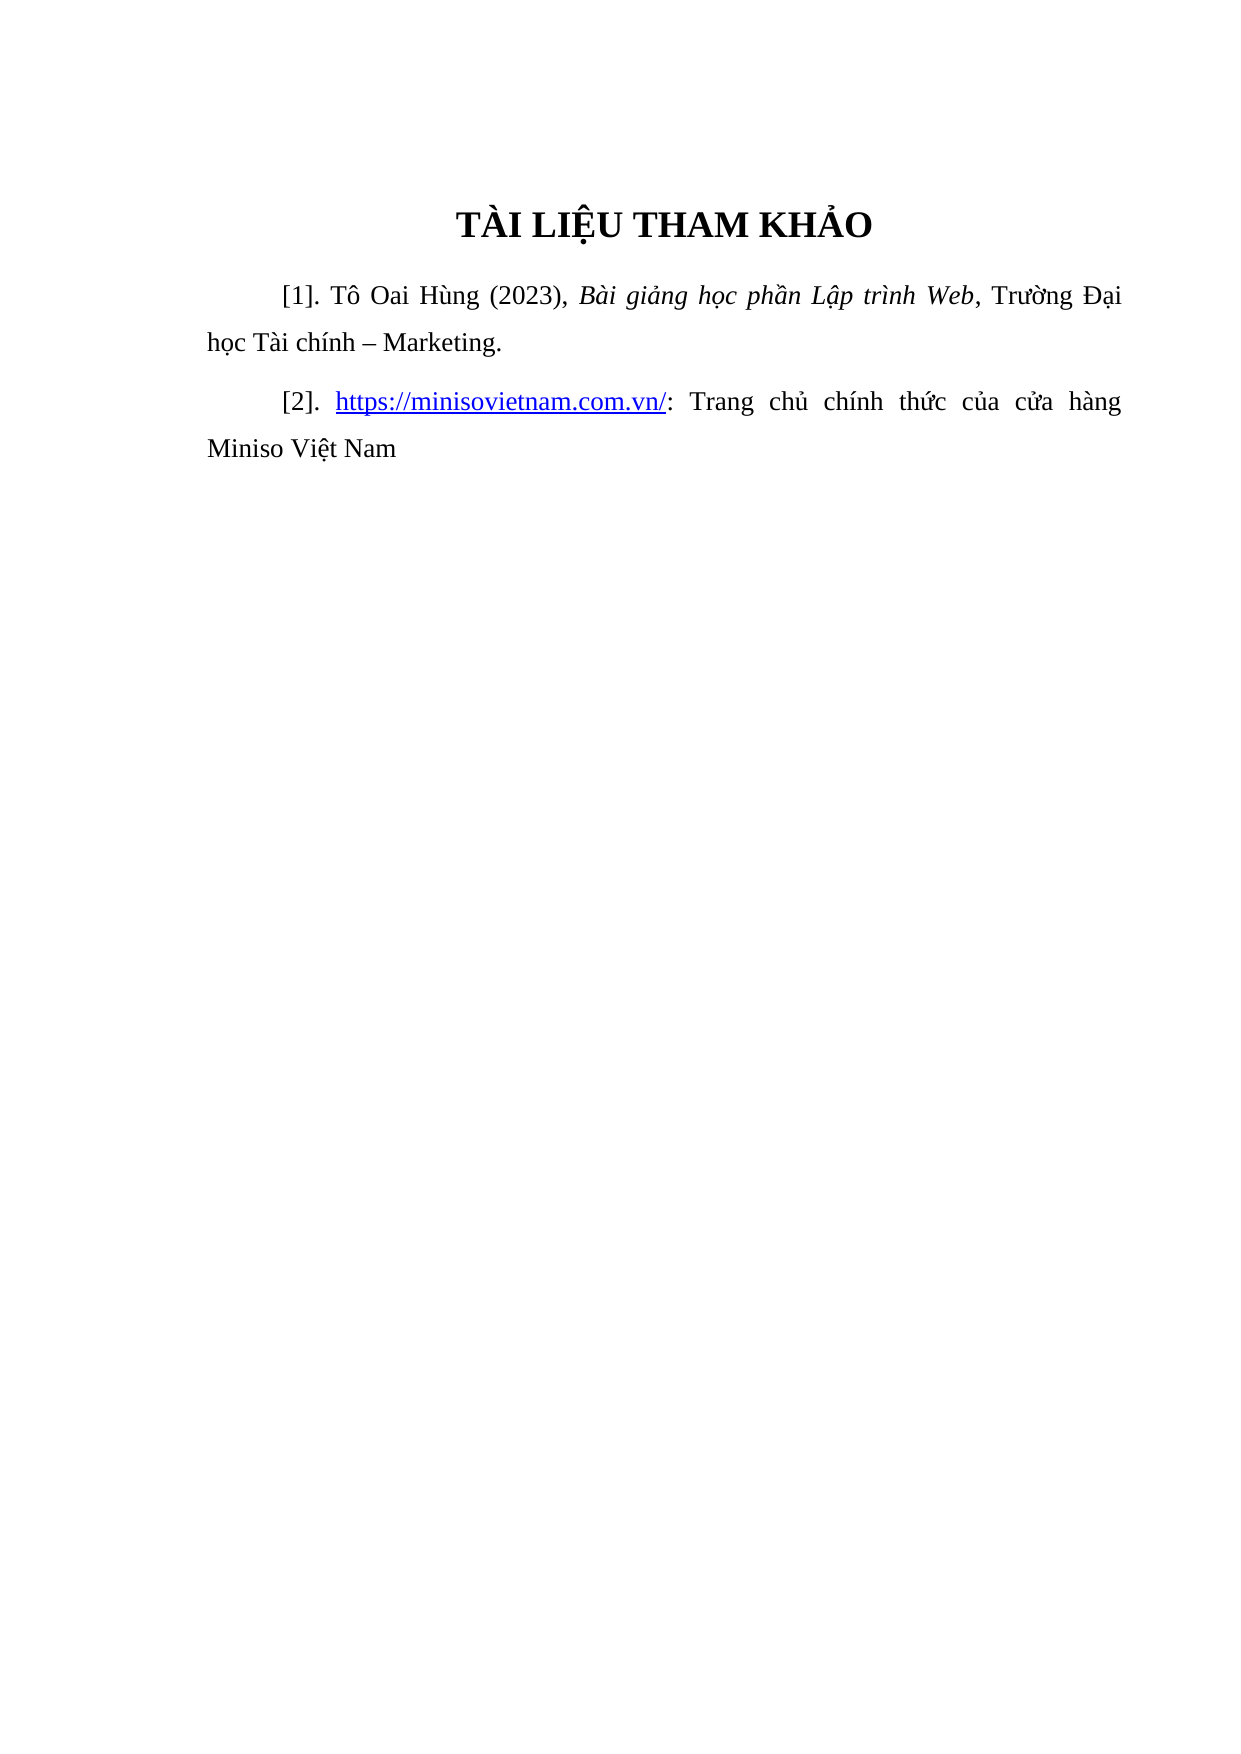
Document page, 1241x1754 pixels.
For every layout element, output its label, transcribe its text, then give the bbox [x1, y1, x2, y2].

text [1]. Tô Oai Hùng (2023), Bài giảng học phần Lập trình Web, Trường Đại học Tài chính – Marketing. [207, 279, 1122, 357]
text [2]. https://minisovietnam.com.vn/: Trang chủ chính thức của cửa hàng Miniso Việt Nam [207, 385, 1122, 463]
subtitle TÀI LIỆU THAM KHẢO [207, 202, 1122, 245]
